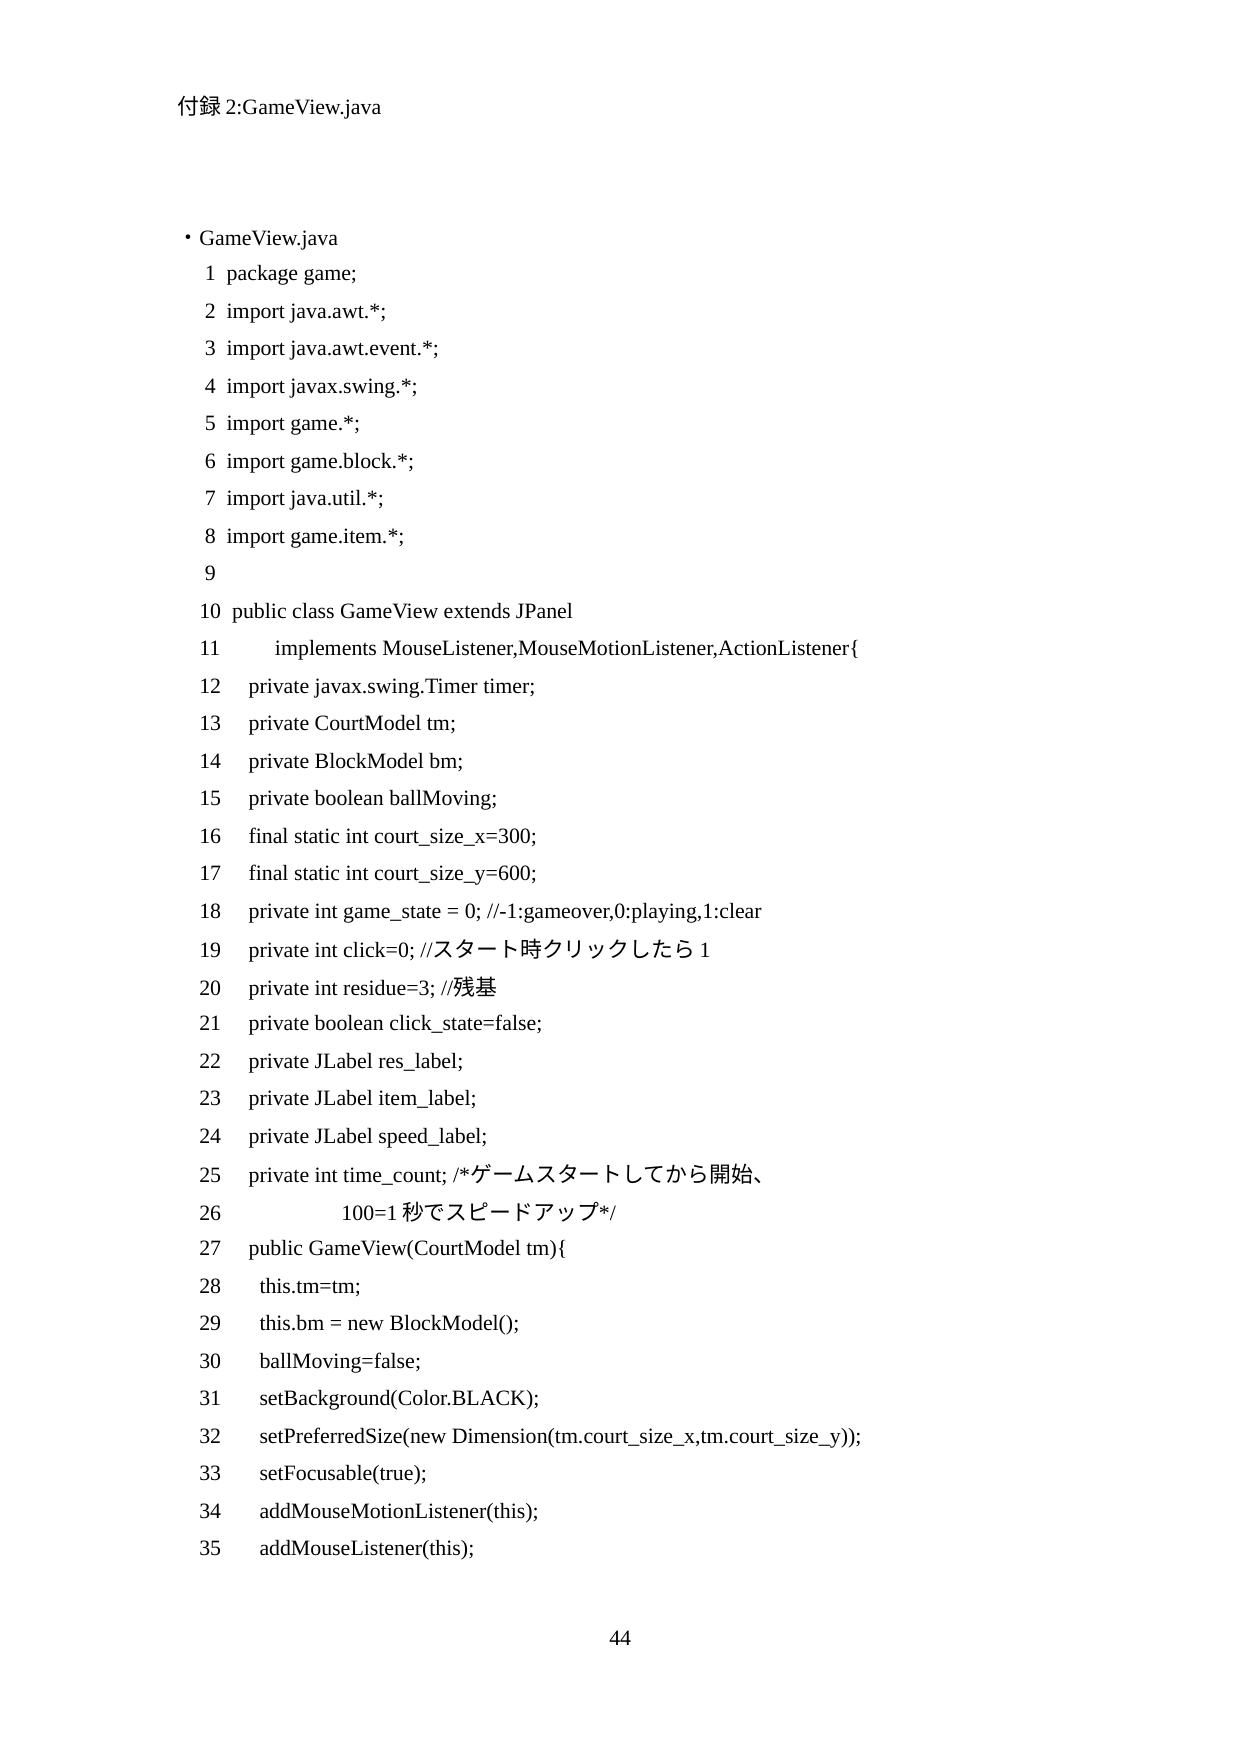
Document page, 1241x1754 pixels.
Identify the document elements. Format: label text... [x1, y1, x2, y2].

text 35 addMouseListener(this); [177, 1529, 1063, 1567]
text ・GameView.java [177, 217, 1063, 254]
text 33 setFocusable(true); [177, 1454, 1063, 1492]
text 26 100=1秒でスピードアップ*/ [177, 1192, 1063, 1229]
text 23 private JLabel item_label; [177, 1079, 1063, 1117]
text 27 public GameView(CourtModel tm){ [177, 1229, 1063, 1267]
text 19 private int click=0; //スタート時クリックしたら1 [177, 929, 1063, 967]
text 15 private boolean ballMoving; [177, 779, 1063, 817]
text 25 private int time_count; /*ゲームスタートしてから開始、 [177, 1154, 1063, 1192]
text 1 package game; [177, 254, 1063, 292]
text 9 [177, 554, 1063, 592]
text 17 final static int court_size_y=600; [177, 854, 1063, 892]
text 22 private JLabel res_label; [177, 1042, 1063, 1079]
text 20 private int residue=3; //残基 [177, 967, 1063, 1004]
text 8 import game.item.*; [177, 517, 1063, 554]
text 4 import javax.swing.*; [177, 367, 1063, 404]
text 2 import java.awt.*; [177, 292, 1063, 329]
text 10 public class GameView extends JPanel [177, 592, 1063, 629]
text 12 private javax.swing.Timer timer; [177, 667, 1063, 704]
text 16 final static int court_size_x=300; [177, 817, 1063, 854]
text 21 private boolean click_state=false; [177, 1004, 1063, 1042]
text 28 this.tm=tm; [177, 1267, 1063, 1304]
text 34 addMouseMotionListener(this); [177, 1492, 1063, 1529]
text 3 import java.awt.event.*; [177, 329, 1063, 367]
text 5 import game.*; [177, 404, 1063, 442]
text 30 ballMoving=false; [177, 1342, 1063, 1379]
text 14 private BlockModel bm; [177, 742, 1063, 779]
text 18 private int game_state = 0; //-1:gameover,0:playing,1:clear [177, 892, 1063, 929]
text 31 setBackground(Color.BLACK); [177, 1379, 1063, 1417]
text 29 this.bm = new BlockModel(); [177, 1304, 1063, 1342]
text 13 private CourtModel tm; [177, 704, 1063, 742]
text 24 private JLabel speed_label; [177, 1117, 1063, 1154]
text 11 implements MouseListener,MouseMotionListener,ActionListener{ [177, 629, 1063, 667]
text 6 import game.block.*; [177, 442, 1063, 479]
text 7 import java.util.*; [177, 479, 1063, 517]
text 32 setPreferredSize(new Dimension(tm.court_size_x,tm.court_size_y)); [177, 1417, 1063, 1454]
